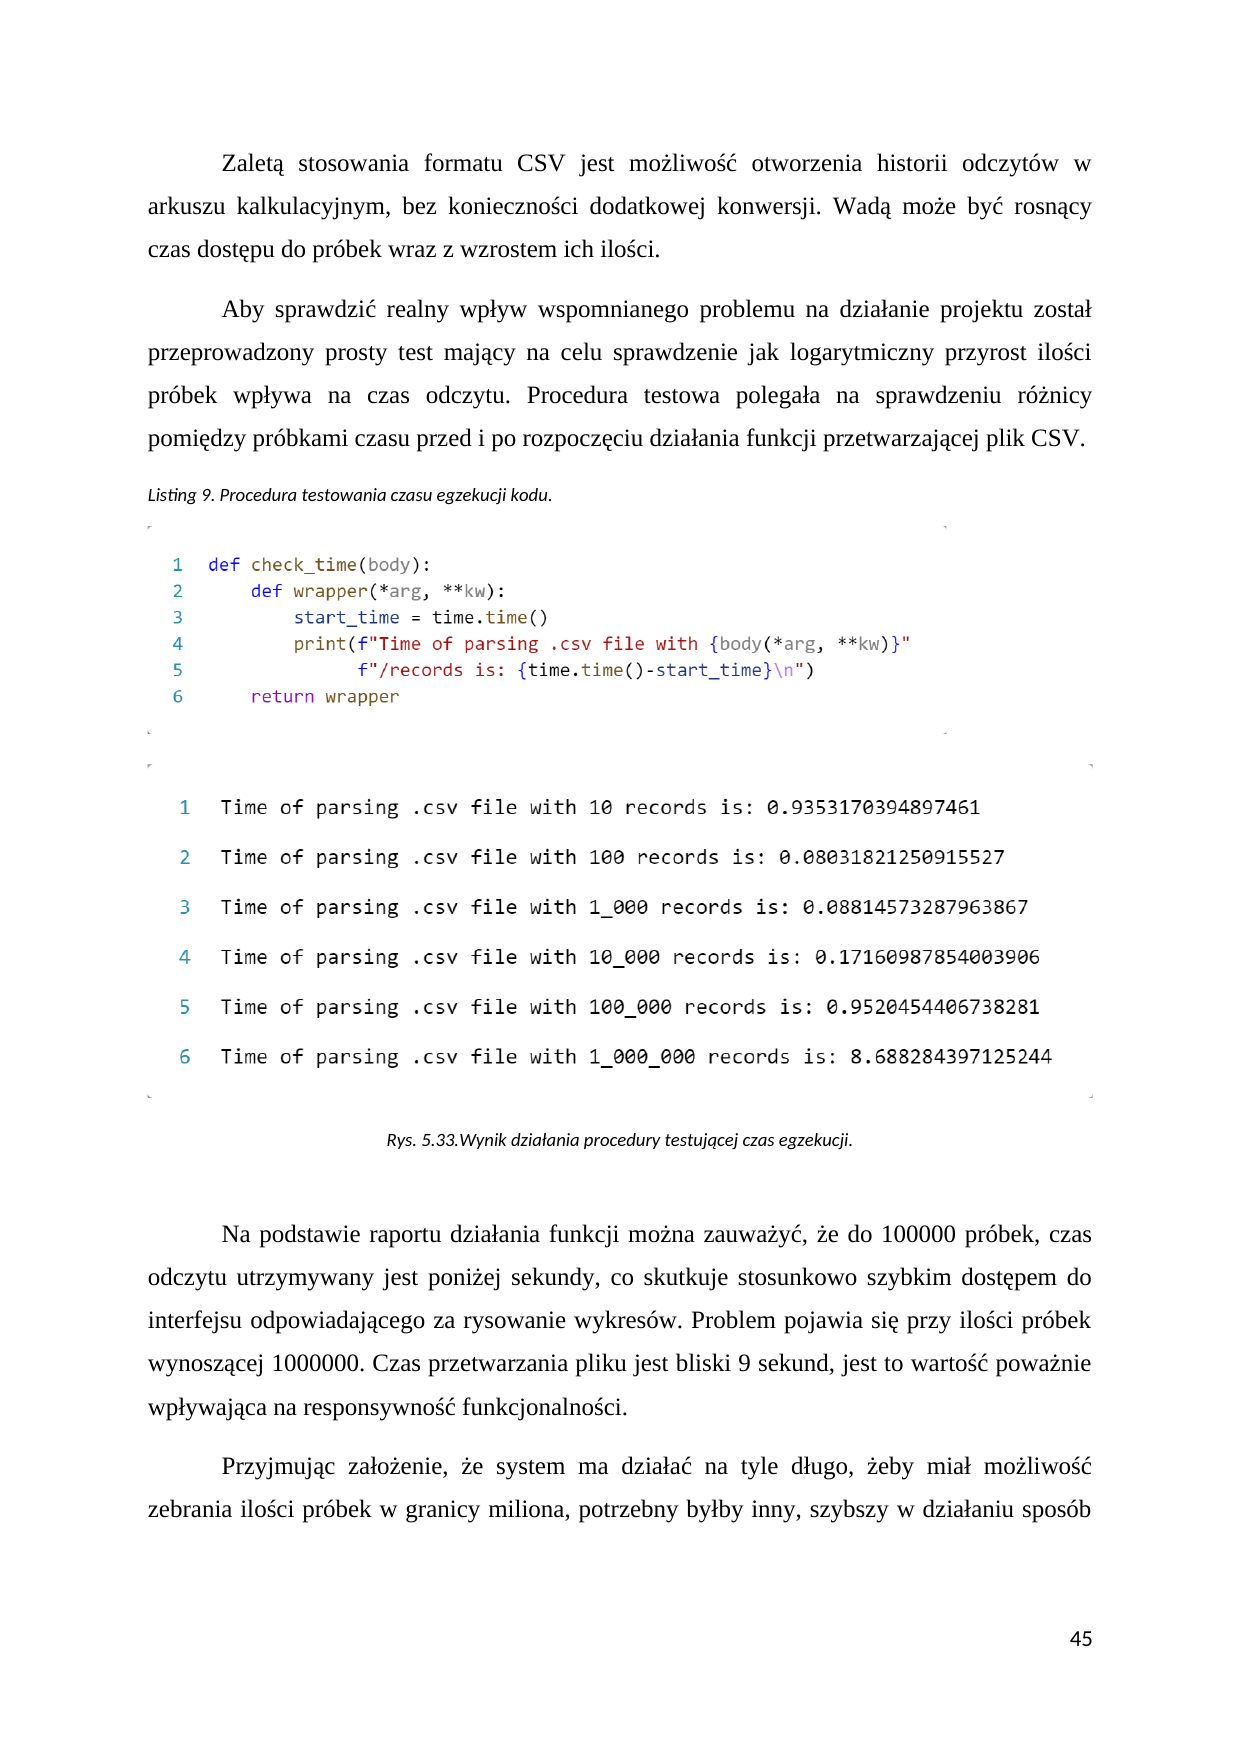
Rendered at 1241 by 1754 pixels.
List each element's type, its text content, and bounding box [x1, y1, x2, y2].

picture [147, 764, 1093, 1098]
text Na podstawie raportu działania funkcji można zauważyć, że do 100000 próbek, czas odczytu utrzymywany jest poniżej sekundy, co skutkuje stosunkowo szybkim dostępem do interfejsu odpowiadającego za rysowanie wykresów. Problem pojawia się przy ilości próbek wynoszącej 1000000. Czas przetwarzania pliku jest bliski 9 sekund, jest to wartość poważnie wpływająca na responsywność funkcjonalności. [148, 1219, 1093, 1420]
text Zaletą stosowania formatu CSV jest możliwość otworzenia historii odczytów w arkuszu kalkulacyjnym, bez konieczności dodatkowej konwersji. Wadą może być rosnący czas dostępu do próbek wraz z wzrostem ich ilości. [148, 148, 1093, 263]
text Listing 9. Procedura testowania czasu egzekucji kodu. [148, 483, 1093, 506]
picture [147, 526, 947, 734]
text Aby sprawdzić realny wpływ wspomnianego problemu na działanie projektu został przeprowadzony prosty test mający na celu sprawdzenie jak logarytmiczny przyrost ilości próbek wpływa na czas odczytu. Procedura testowa polegała na sprawdzeniu różnicy pomiędzy próbkami czasu przed i po rozpoczęciu działania funkcji przetwarzającej plik CSV. [148, 294, 1093, 452]
text Rys. 5.33.Wynik działania procedury testującej czas egzekucji. [148, 1128, 1093, 1151]
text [148, 1451, 1093, 1523]
